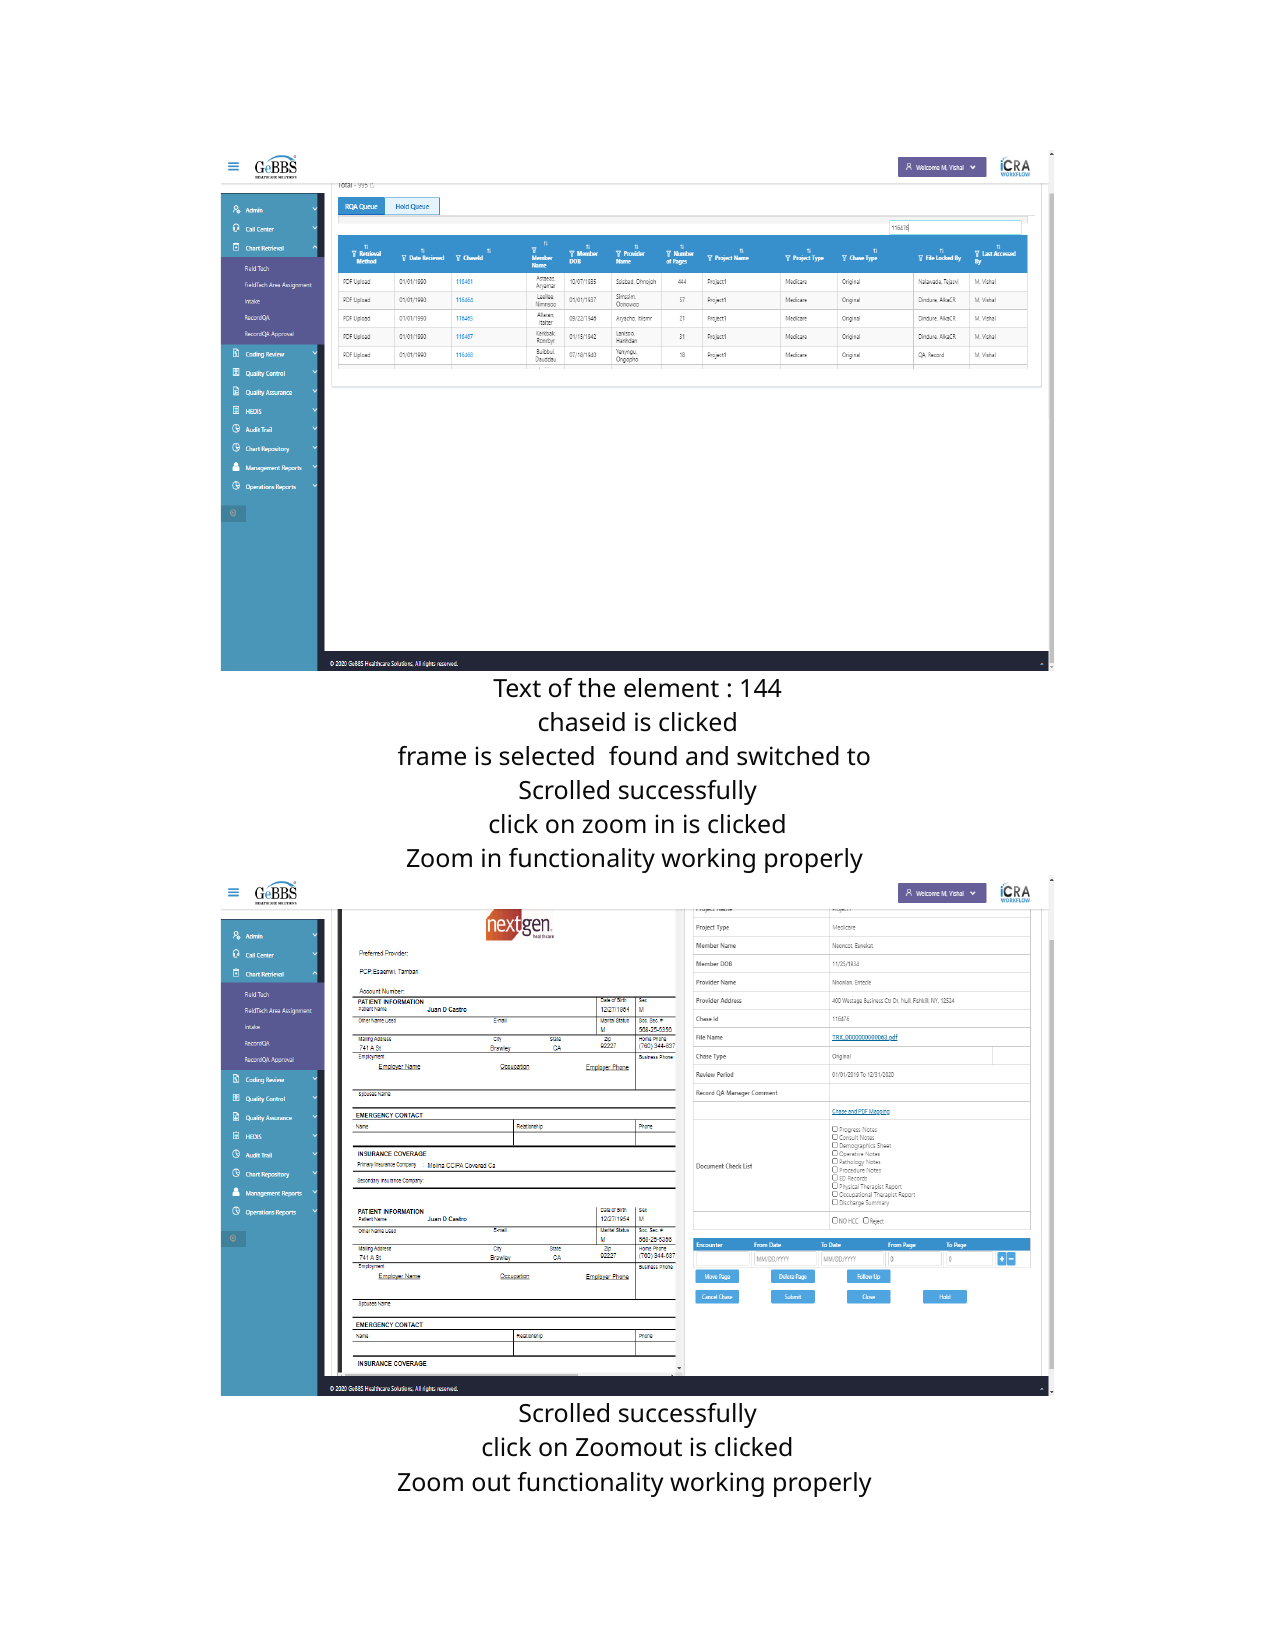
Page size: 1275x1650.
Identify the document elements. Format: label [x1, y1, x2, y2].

picture [220, 875, 1055, 1396]
text [150, 150, 1125, 1498]
picture [220, 150, 1055, 671]
